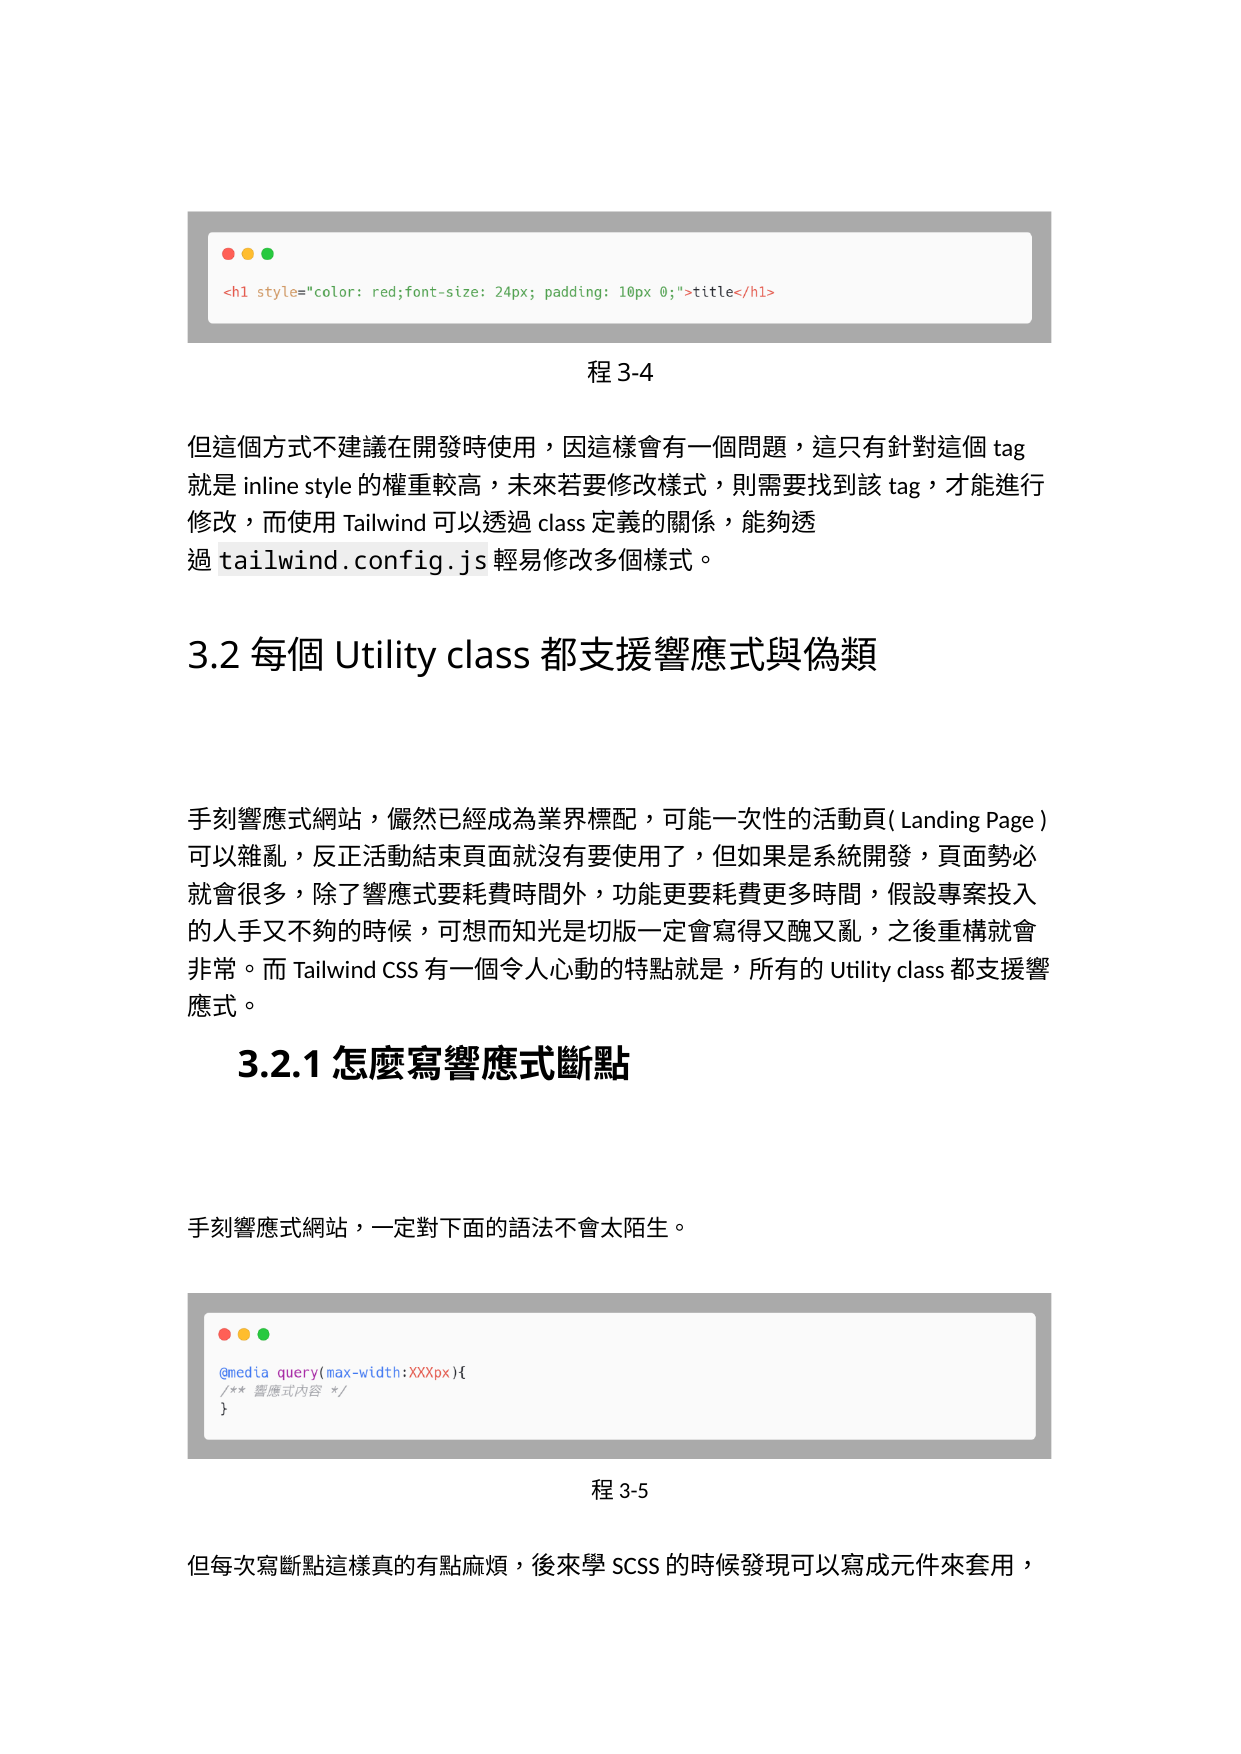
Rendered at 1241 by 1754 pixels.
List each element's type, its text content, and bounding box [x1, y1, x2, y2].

picture [187, 1293, 1052, 1459]
text 程3-5 [187, 1470, 1053, 1507]
picture [187, 211, 1052, 343]
subtitle 3.2.1怎麼寫響應式斷點 [237, 1023, 1053, 1098]
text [187, 1545, 1053, 1582]
text 程3-4 [187, 352, 1053, 389]
text 但這個方式不建議在開發時使用，因這樣會有一個問題，這只有針對這個 tag 就是 inline style 的權重較高，未來若要修改樣式，則需要找到該 tag，才能進行修改，而使用 Tailwind 可以透過 class 定義的關係，能夠透過 tailwind.config.js 輕易修改多個樣式。 [187, 427, 1053, 577]
text 手刻響應式網站，儼然已經成為業界標配，可能一次性的活動頁( Landing Page ) 可以雜亂，反正活動結束頁面就沒有要使用了，但如果是系統開發，頁面勢必就會很多，除了響應式要耗費時間外，功能更要耗費更多時間，假設專案投入的人手又不夠的時候，可想而知光是切版一定會寫得又醜又亂，之後重構就會非常。而 Tailwind CSS 有一個令人心動的特點就是，所有的 Utility class 都支援響應式。 [187, 798, 1053, 1023]
text 手刻響應式網站，一定對下面的語法不會太陌生。 [187, 1207, 1053, 1245]
subtitle 3.2 每個 Utility class 都支援響應式與偽類 [187, 614, 1053, 689]
